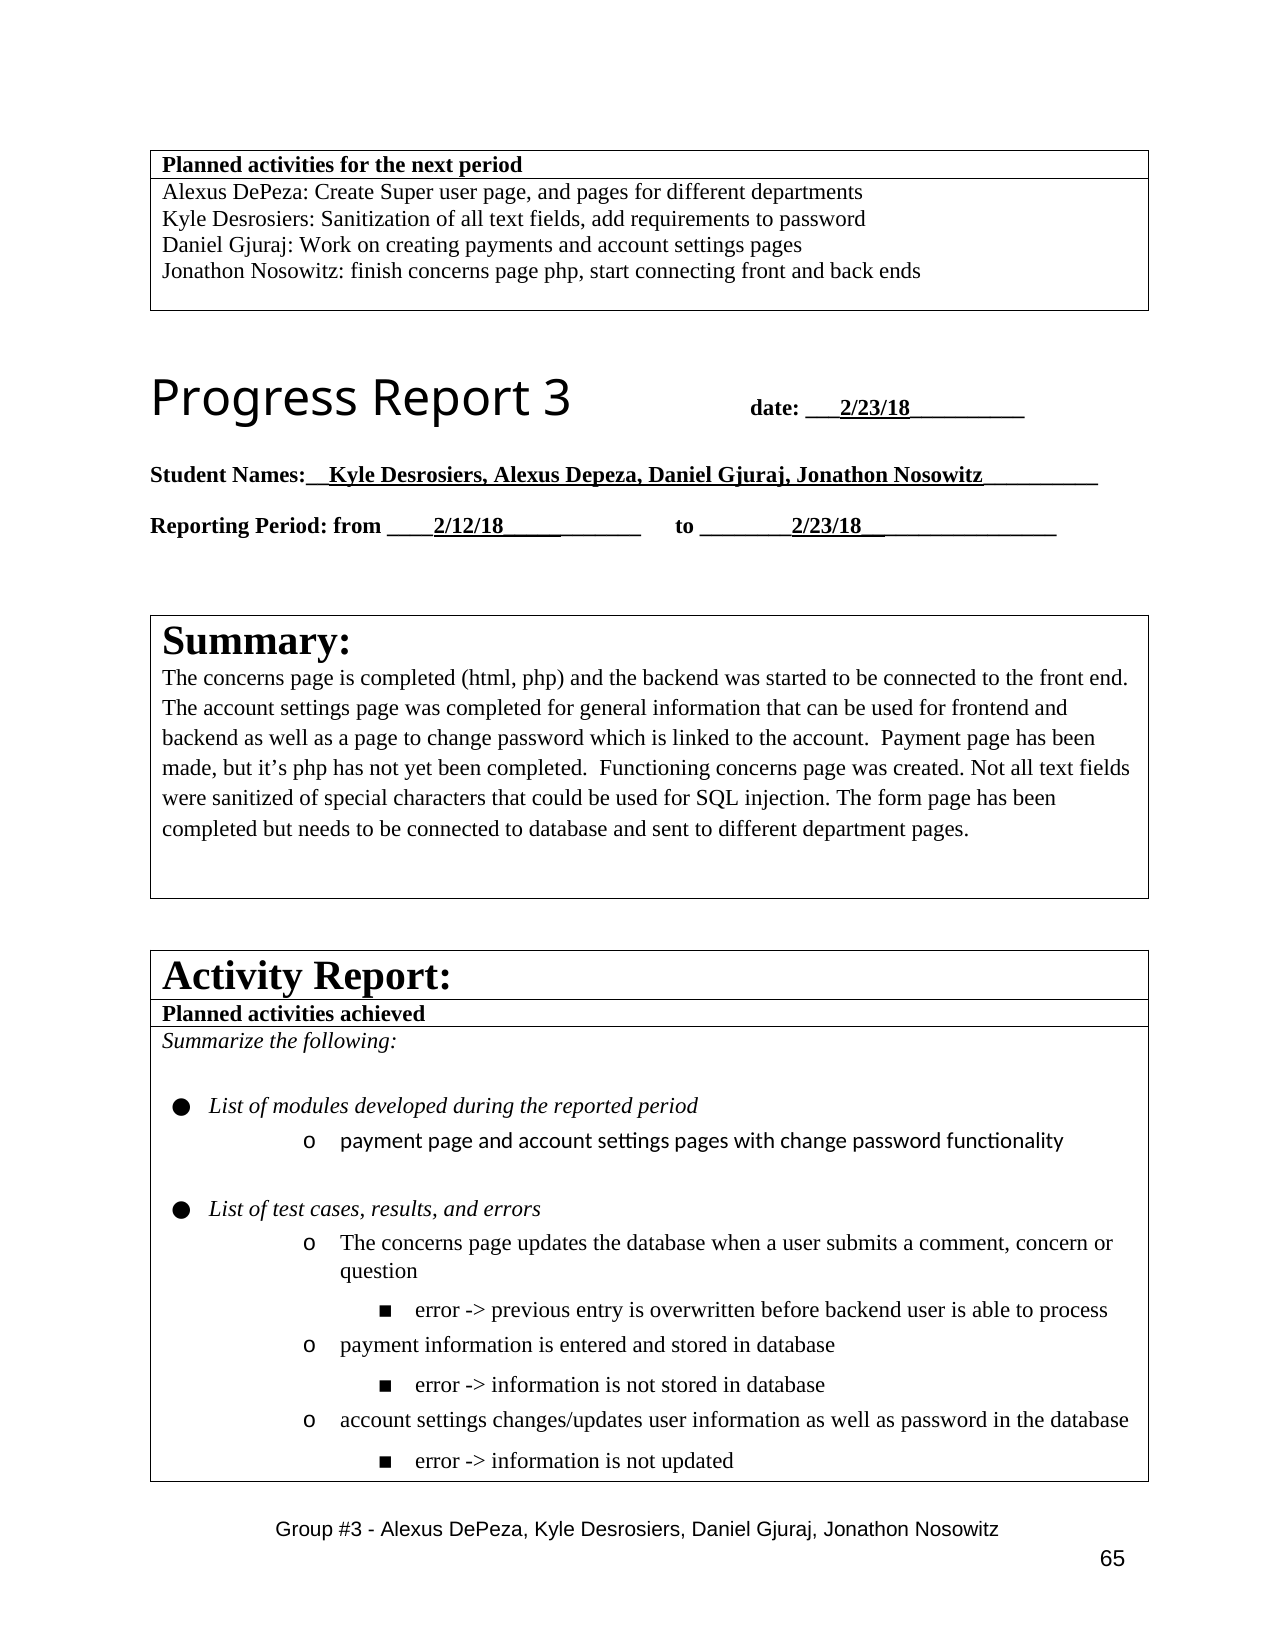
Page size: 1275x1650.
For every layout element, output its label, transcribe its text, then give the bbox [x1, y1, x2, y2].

table_cell Alexus DePeza: Create Super user page, and pages for different departments Kyle Desrosiers: Sanitization of all text fields, add requirements to password Daniel Gjuraj: Work on creating payments and account settings pages Jonathon Nosowitz: finish concerns page php, start connecting front and back ends [151, 179, 1148, 310]
table_header Summary: The concerns page is completed (html, php) and the backend was started to be connected to the front end. The account settings page was completed for general information that can be used for frontend and backend as well as a page to change password which is linked to the account. Payment page has been made, but it’s php has not yet been completed. Functioning concerns page was created. Not all text fields were sanitized of special characters that could be used for SQL injection. The form page has been completed but needs to be connected to database and sent to different department pages. [151, 616, 1148, 897]
table_cell Planned activities achieved [151, 1000, 1148, 1026]
text Reporting Period: from ____2/12/18____________ to ________2/23/18_________________ [150, 512, 1125, 539]
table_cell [151, 1027, 1148, 1481]
text Student Names:__Kyle Desrosiers, Alexus Depeza, Daniel Gjuraj, Jonathon Nosowitz__________ [150, 461, 1125, 488]
table_header Activity Report: [151, 951, 1148, 998]
table_cell Planned activities for the next period [151, 151, 1148, 177]
text Progress Report 3 date: ___2/23/18__________ [150, 362, 1125, 430]
